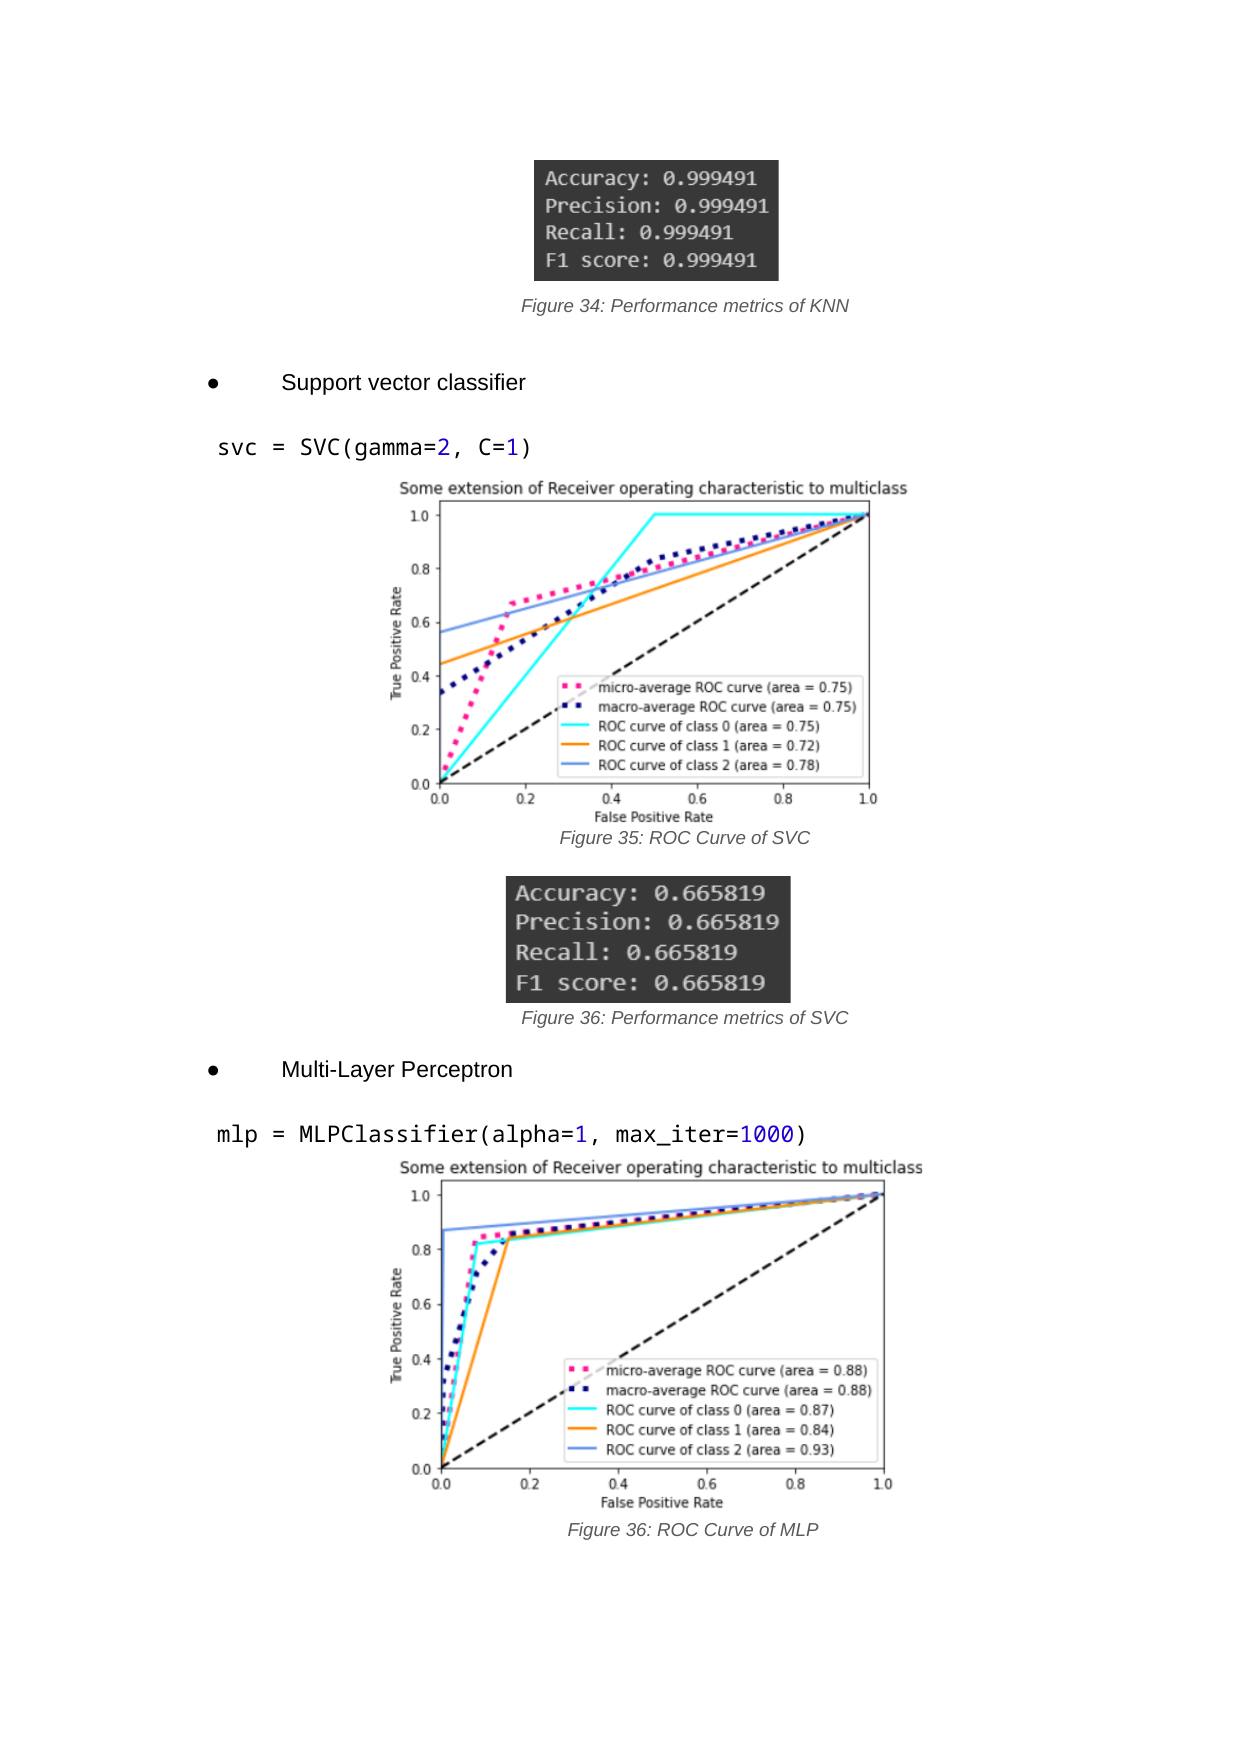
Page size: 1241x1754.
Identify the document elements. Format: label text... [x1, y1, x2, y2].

text Figure 36: Performance metrics of SVC [281, 1006, 1090, 1028]
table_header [131, 150, 1106, 295]
list Support vector classifier [141, 369, 1090, 396]
picture [505, 876, 791, 1003]
text Figure 34: Performance metrics of KNN [281, 295, 1090, 316]
table_header svc = SVC(gamma=2, C=1) [131, 421, 1106, 477]
list Multi-Layer Perceptron [141, 1056, 1090, 1083]
picture [534, 160, 779, 281]
text Figure 35: ROC Curve of SVC [281, 827, 1090, 848]
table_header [131, 1108, 1106, 1584]
picture [386, 476, 911, 824]
picture [388, 1153, 924, 1515]
